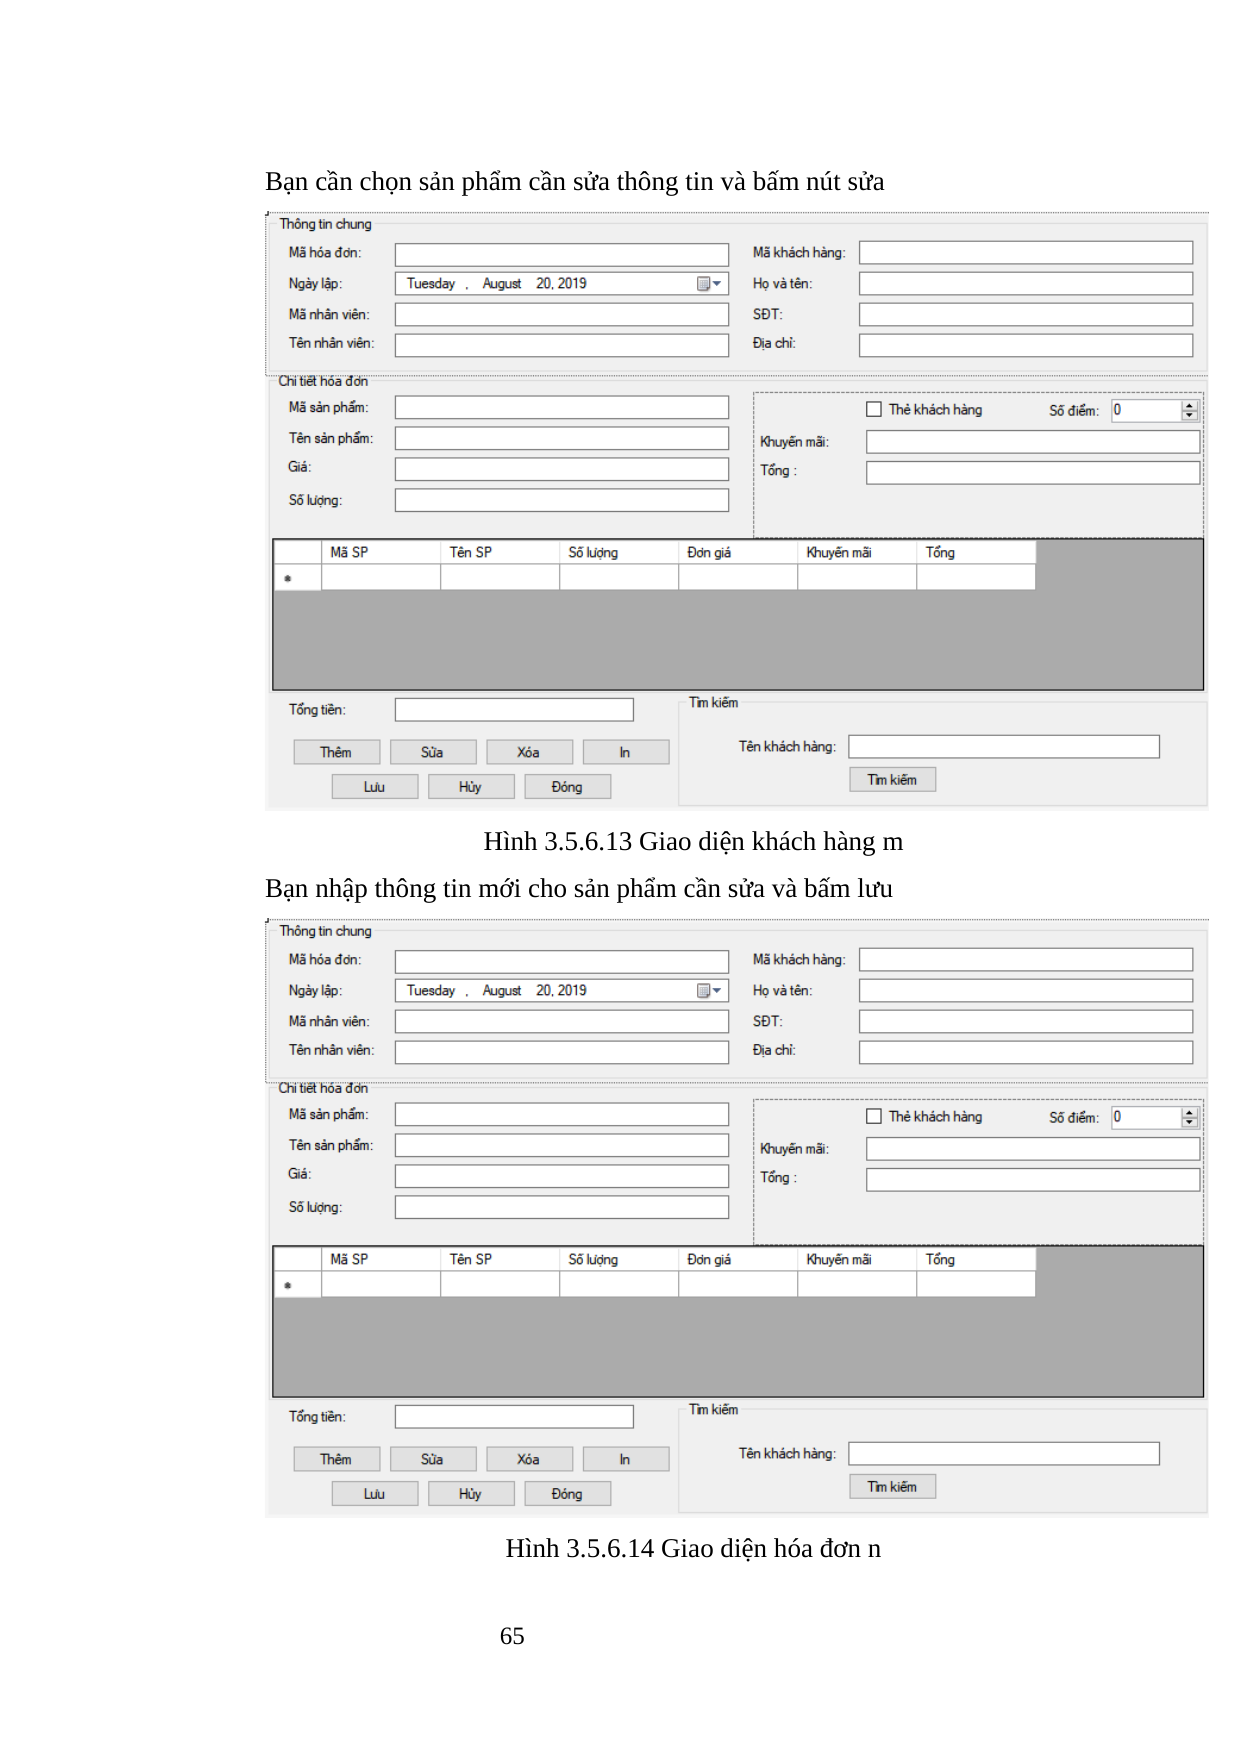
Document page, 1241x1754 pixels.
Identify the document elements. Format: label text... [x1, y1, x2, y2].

list Hình 3.5.6.14 Giao diện hóa đơn n [221, 1532, 1122, 1563]
list Bạn cần chọn sản phẩm cần sửa thông tin và bấm nút sửa [221, 165, 1122, 196]
list Bạn nhập thông tin mới cho sản phẩm cần sửa và bấm lưu [221, 872, 1122, 903]
list Hình 3.5.6.13 Giao diện khách hàng m [221, 825, 1122, 856]
picture [264, 211, 1209, 811]
picture [264, 918, 1209, 1518]
